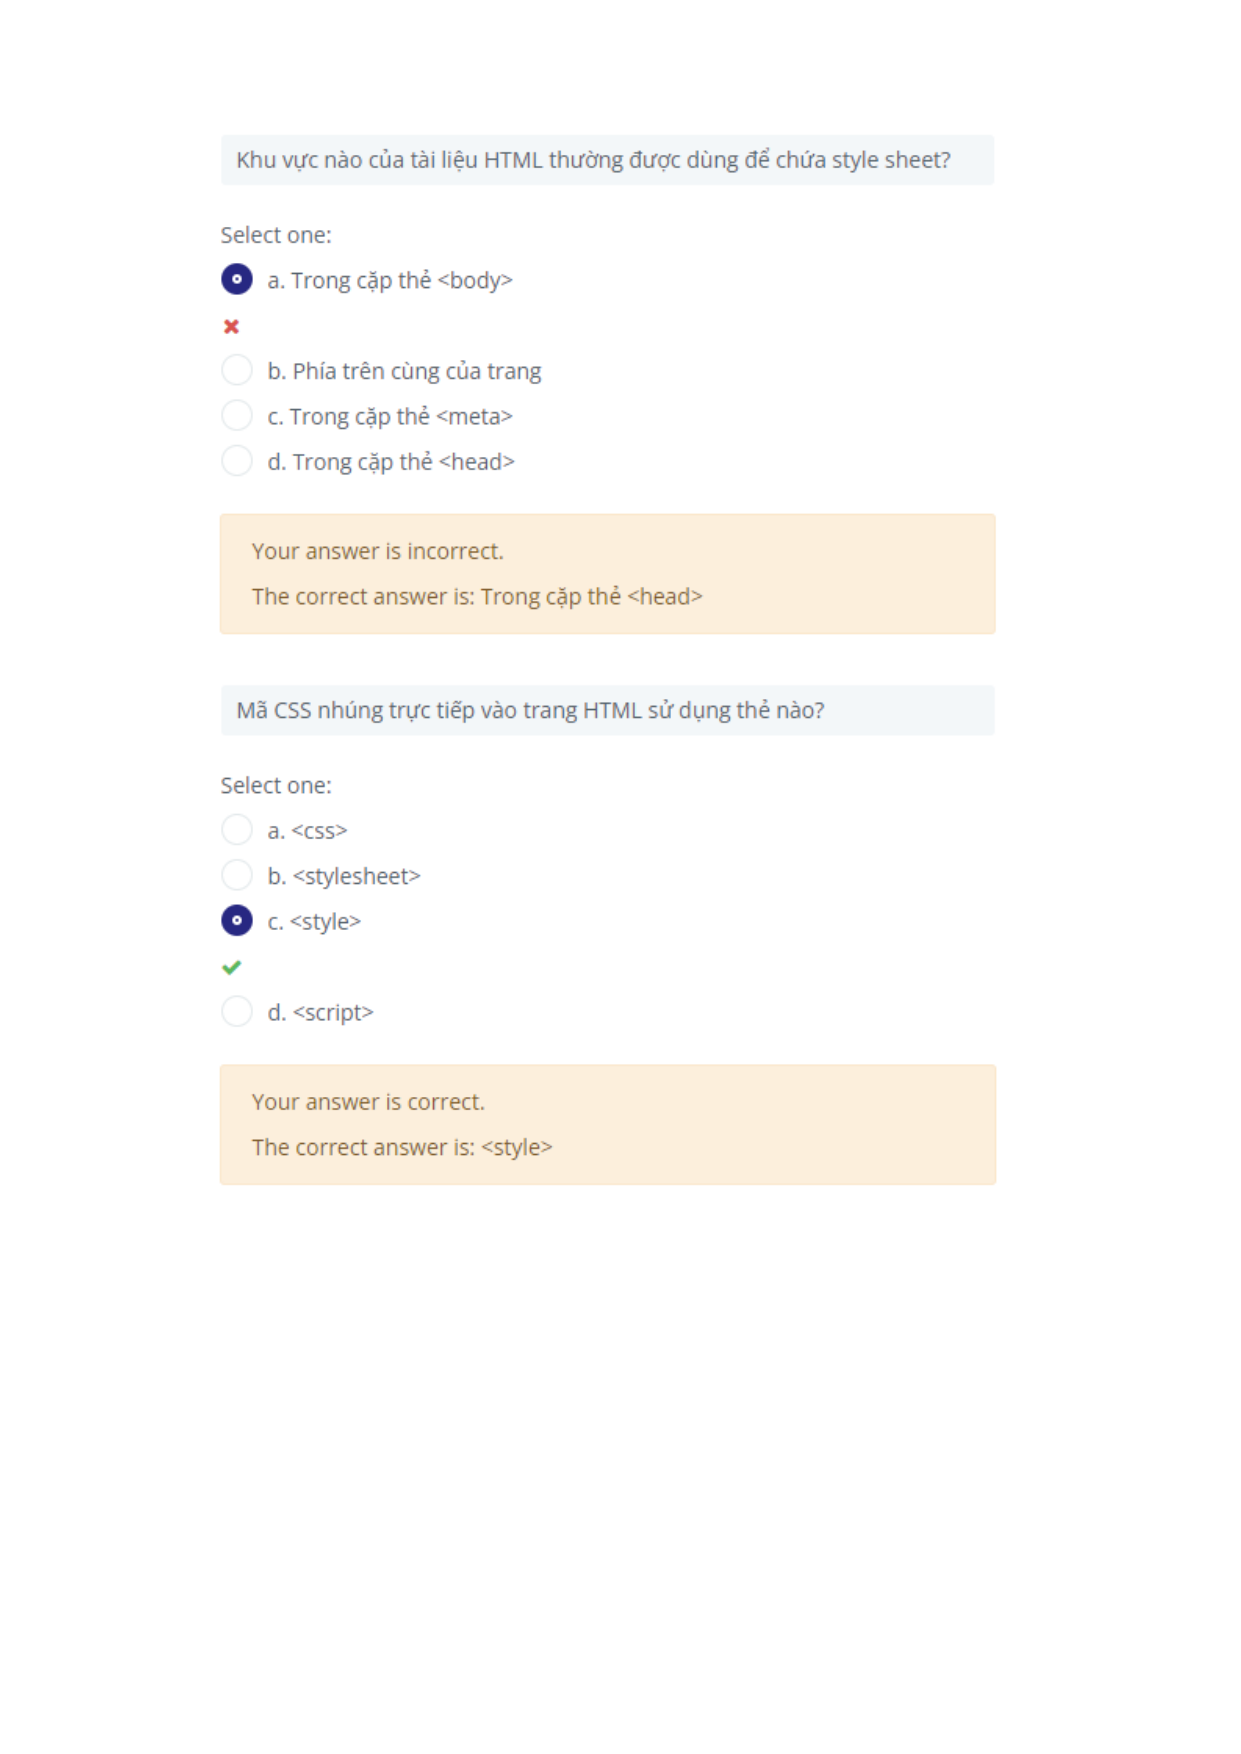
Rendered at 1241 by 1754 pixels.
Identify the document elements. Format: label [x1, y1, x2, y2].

picture [206, 673, 1006, 1190]
picture [206, 118, 1007, 647]
